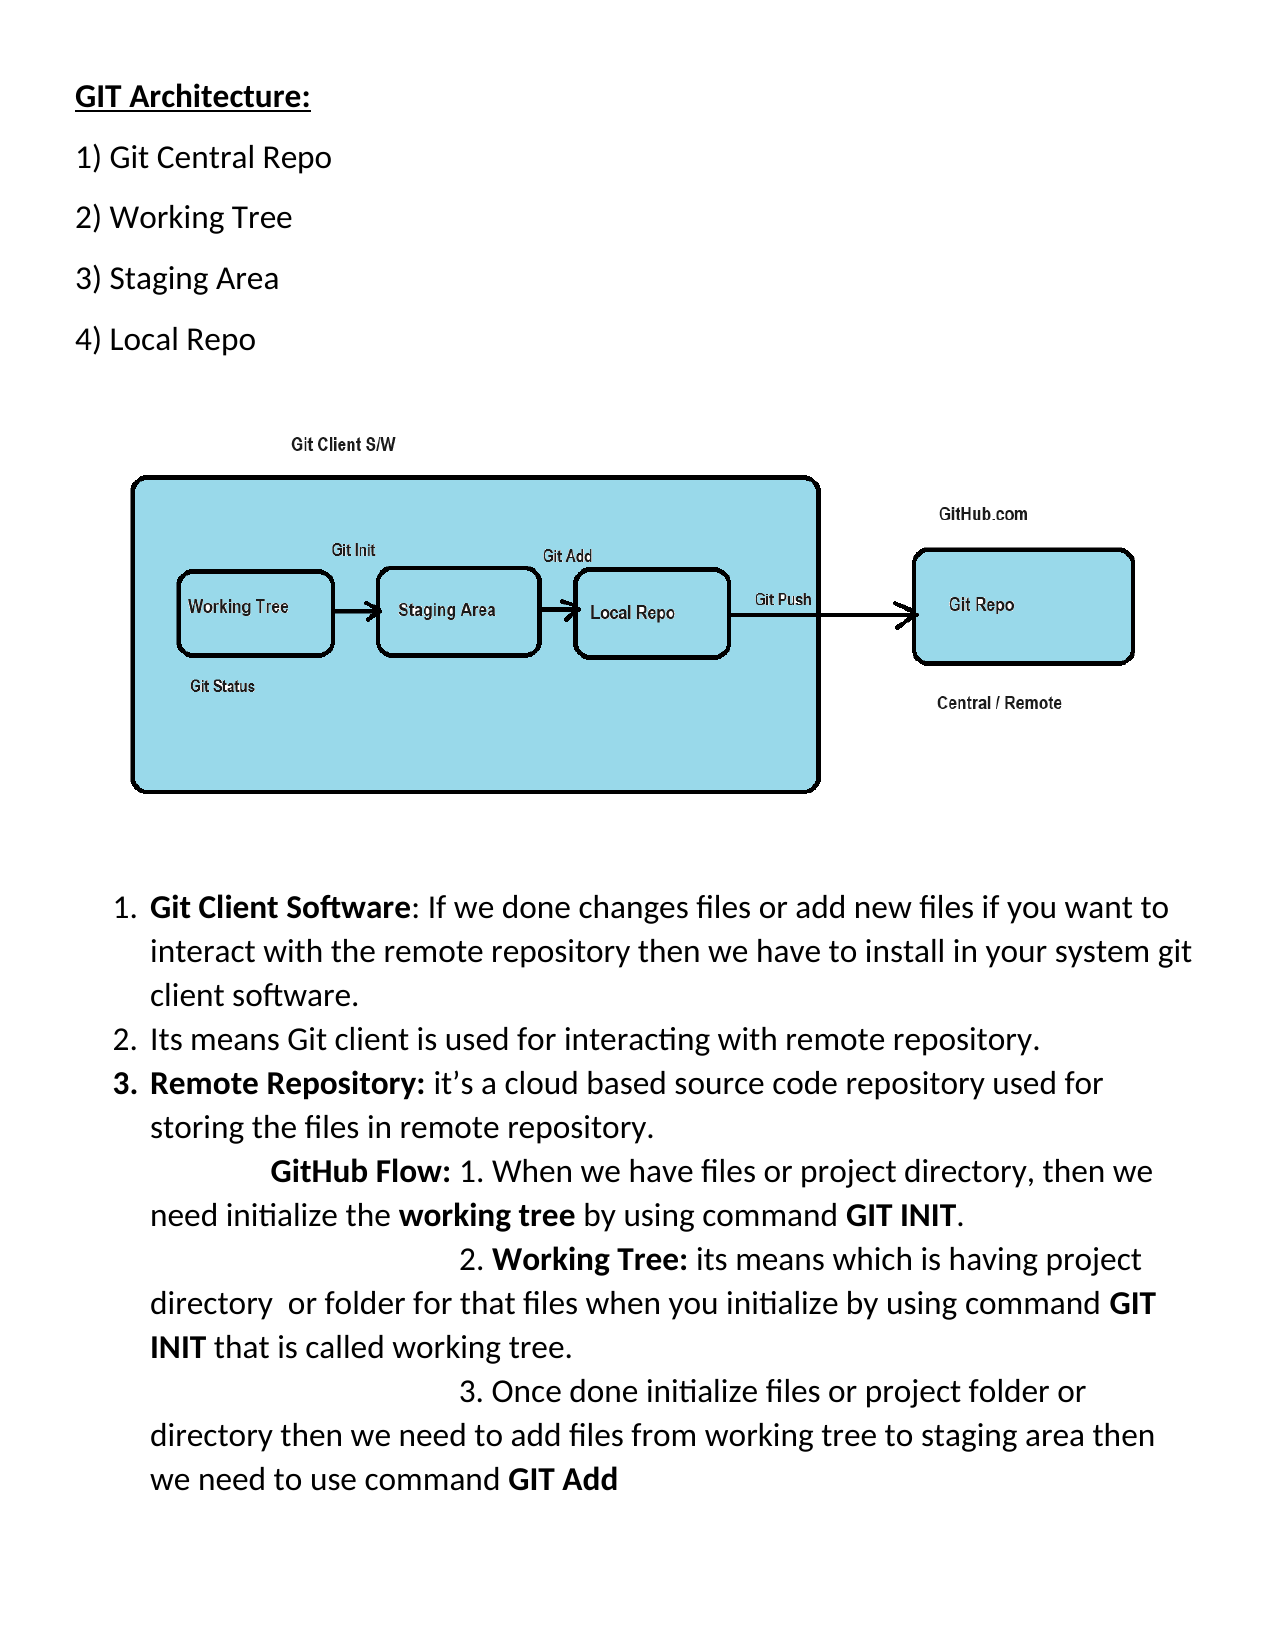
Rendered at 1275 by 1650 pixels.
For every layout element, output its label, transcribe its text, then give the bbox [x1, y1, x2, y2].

list 3. Once done initialize files or project folder or directory then we need to add files from working tree to staging area then we need to use command GIT Add [150, 1369, 1200, 1498]
picture [75, 378, 1199, 868]
text 3) Staging Area [75, 257, 1200, 298]
text 1) Git Central Repo [75, 136, 1200, 176]
text 2) Working Tree [75, 196, 1200, 237]
list Its means Git client is used for interacting with remote repository. [112, 1018, 1200, 1059]
list Remote Repository: it’s a cloud based source code repository used for storing the files in remote repository. [112, 1062, 1200, 1147]
text GIT Architecture: [75, 75, 1200, 116]
text 4) Local Repo [75, 317, 1200, 358]
list Git Client Software: If we done changes files or add new files if you want to interact with the remote repository then we have to install in your system git client software. [112, 886, 1200, 1015]
list GitHub Flow: 1. When we have files or project directory, then we need initialize the working tree by using command GIT INIT. [150, 1150, 1200, 1234]
list 2. Working Tree: its means which is having project directory or folder for that files when you initialize by using command GIT INIT that is called working tree. [150, 1238, 1200, 1366]
